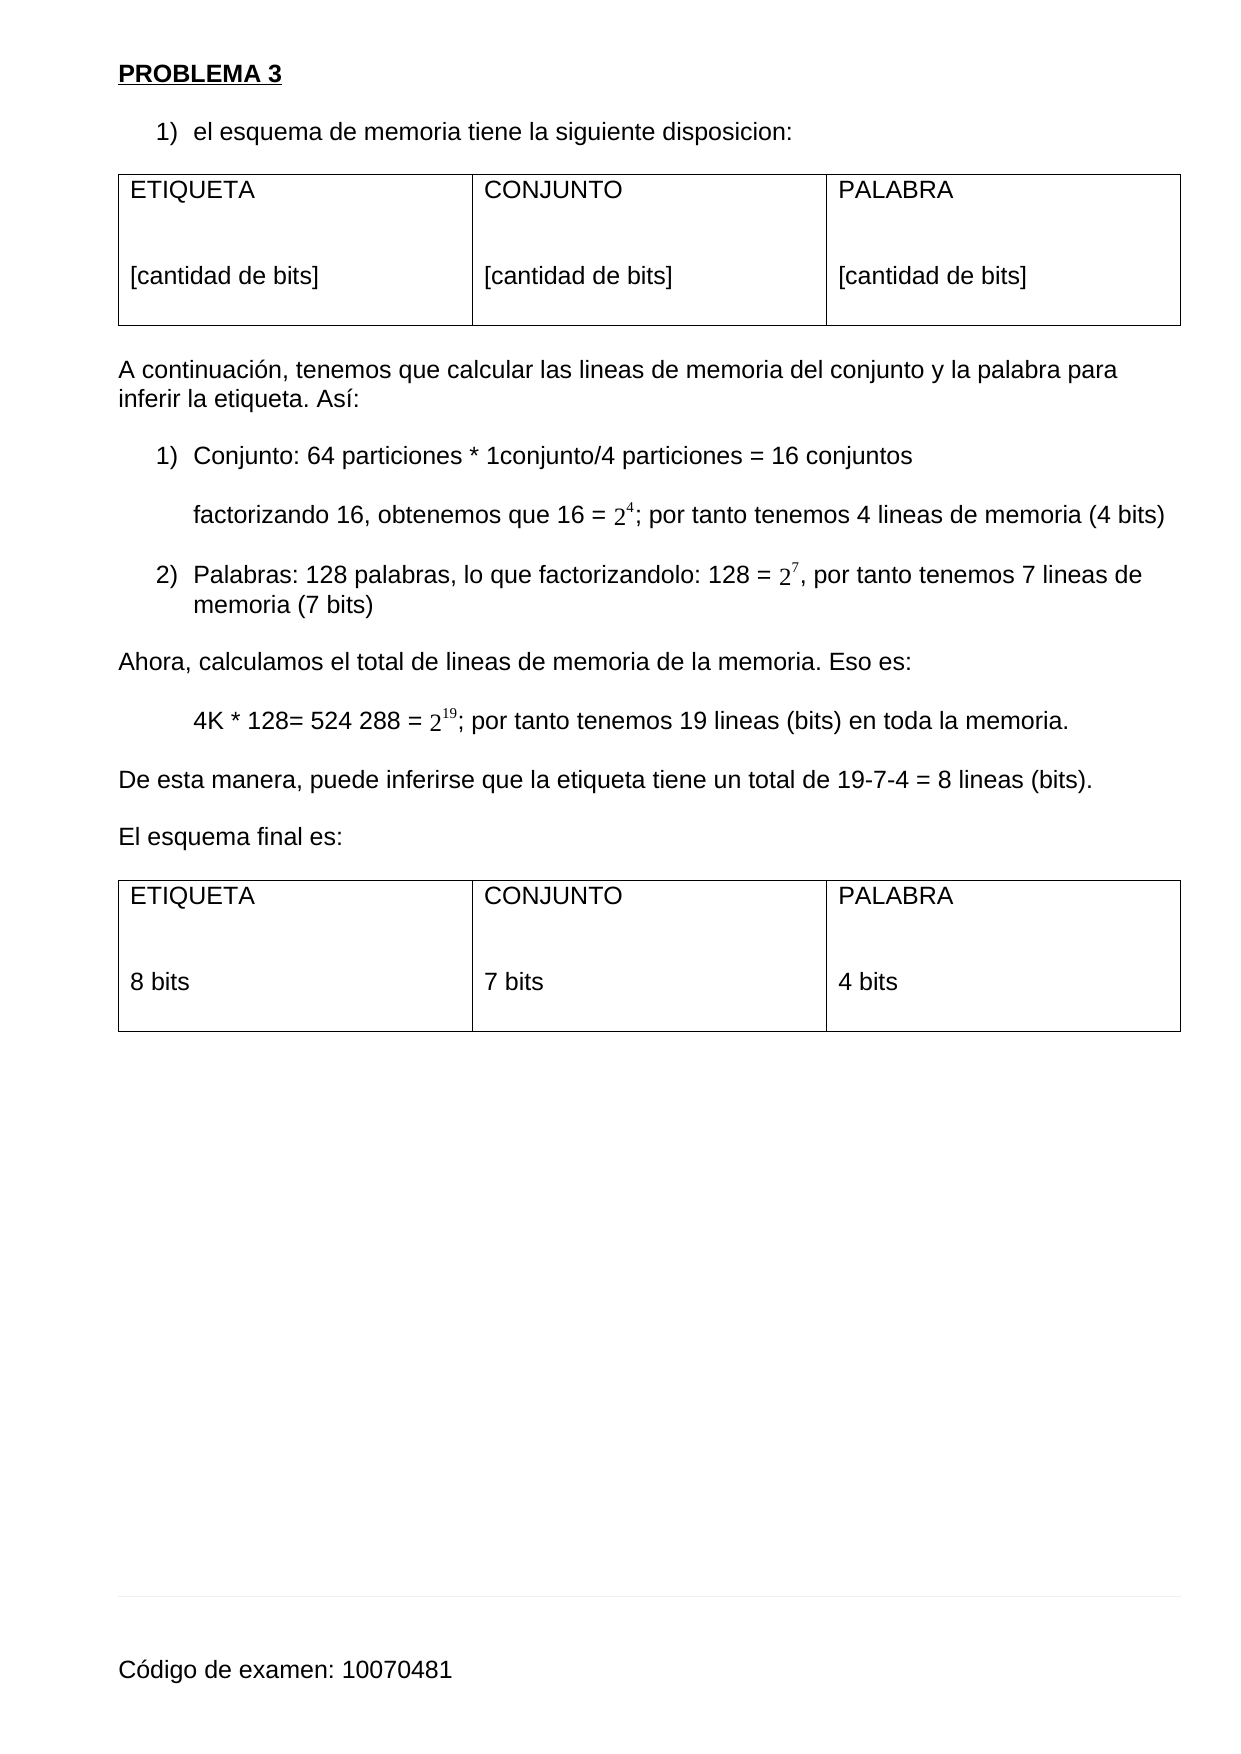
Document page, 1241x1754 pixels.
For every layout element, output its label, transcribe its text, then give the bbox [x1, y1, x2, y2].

table_header ETIQUETA [cantidad de bits] [119, 175, 472, 325]
list el esquema de memoria tiene la siguiente disposicion: [156, 117, 1181, 145]
table_header CONJUNTO 7 bits [473, 881, 826, 1031]
table_header ETIQUETA 8 bits [119, 881, 472, 1031]
table_header CONJUNTO [cantidad de bits] [473, 175, 826, 325]
text 4K * 128= 524 288 = ; por tanto tenemos 19 lineas (bits) en toda la memoria. [118, 705, 1181, 736]
text Ahora, calculamos el total de lineas de memoria de la memoria. Eso es: [118, 647, 1181, 676]
table_header PALABRA 4 bits [827, 881, 1180, 1031]
text factorizando 16, obtenemos que 16 = ; por tanto tenemos 4 lineas de memoria (4 bits) [193, 499, 1181, 530]
text PROBLEMA 3 [118, 59, 1181, 88]
text El esquema final es: [118, 822, 1181, 851]
list Palabras: 128 palabras, lo que factorizandolo: 128 = , por tanto tenemos 7 lineas de memoria (7 bits) [156, 559, 1181, 618]
text A continuación, tenemos que calcular las lineas de memoria del conjunto y la palabra para inferir la etiqueta. Así: [118, 355, 1181, 412]
list Conjunto: 64 particiones * 1conjunto/4 particiones = 16 conjuntos [156, 441, 1181, 470]
table_header PALABRA [cantidad de bits] [827, 175, 1180, 325]
text De esta manera, puede inferirse que la etiqueta tiene un total de 19-7-4 = 8 lineas (bits). [118, 765, 1181, 793]
